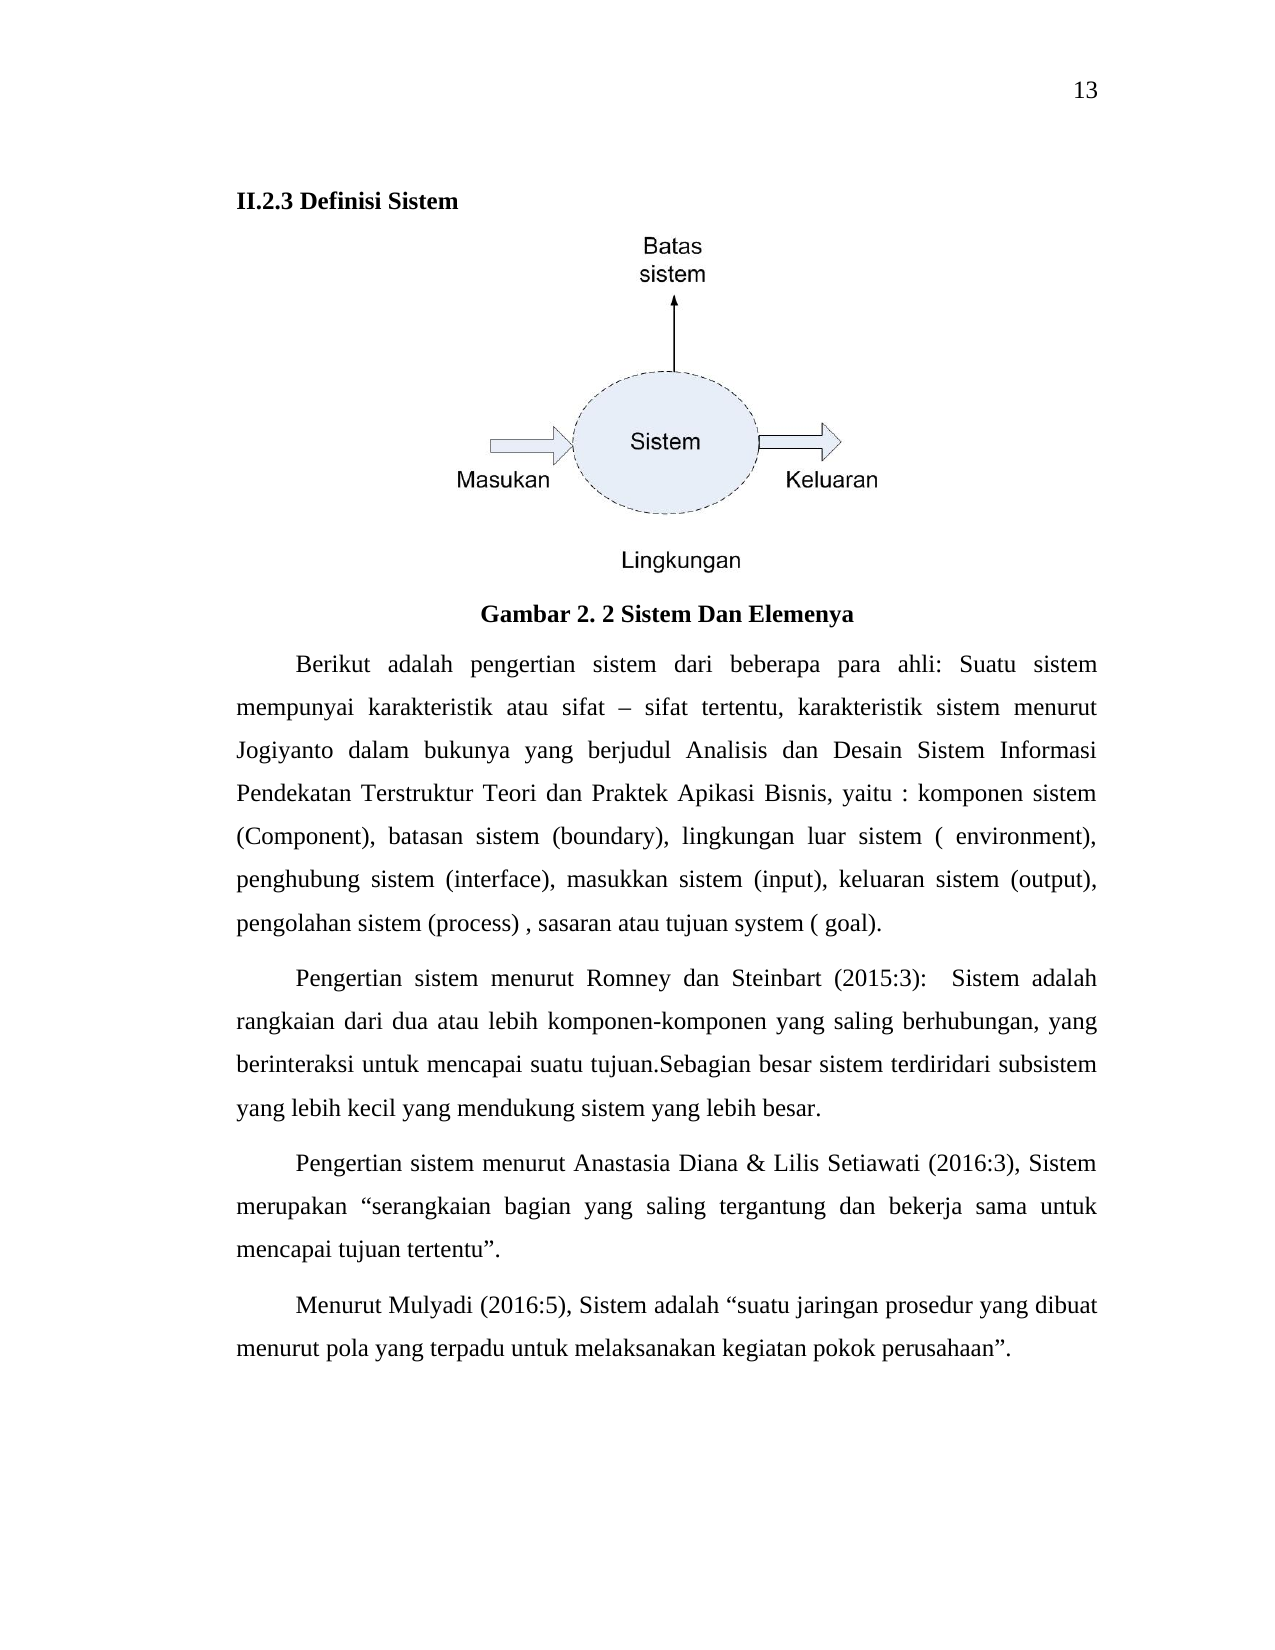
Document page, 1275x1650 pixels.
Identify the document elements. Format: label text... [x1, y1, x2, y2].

subtitle Definisi Sistem [236, 186, 1098, 215]
text Berikut adalah pengertian sistem dari beberapa para ahli: Suatu sistem mempunyai karakteristik atau sifat – sifat tertentu, karakteristik sistem menurut Jogiyanto dalam bukunya yang berjudul Analisis dan Desain Sistem Informasi Pendekatan Terstruktur Teori dan Praktek Apikasi Bisnis, yaitu : komponen sistem (Component), batasan sistem (boundary), lingkungan luar sistem ( environment), penghubung sistem (interface), masukkan sistem (input), keluaran sistem (output), pengolahan sistem (process) , sasaran atau tujuan system ( goal). [236, 649, 1098, 936]
text Pengertian sistem menurut Anastasia Diana & Lilis Setiawati (2016:3), Sistem merupakan “serangkaian bagian yang saling tergantung dan bekerja sama untuk mencapai tujuan tertentu”. [236, 1148, 1098, 1263]
picture [456, 229, 878, 575]
text Menurut Mulyadi (2016:5), Sistem adalah “suatu jaringan prosedur yang dibuat menurut pola yang terpadu untuk melaksanakan kegiatan pokok perusahaan”. [236, 1290, 1098, 1362]
text Pengertian sistem menurut Romney dan Steinbart (2015:3): Sistem adalah rangkaian dari dua atau lebih komponen-komponen yang saling berhubungan, yang berinteraksi untuk mencapai suatu tujuan.Sebagian besar sistem terdiridari subsistem yang lebih kecil yang mendukung sistem yang lebih besar. [236, 963, 1098, 1121]
